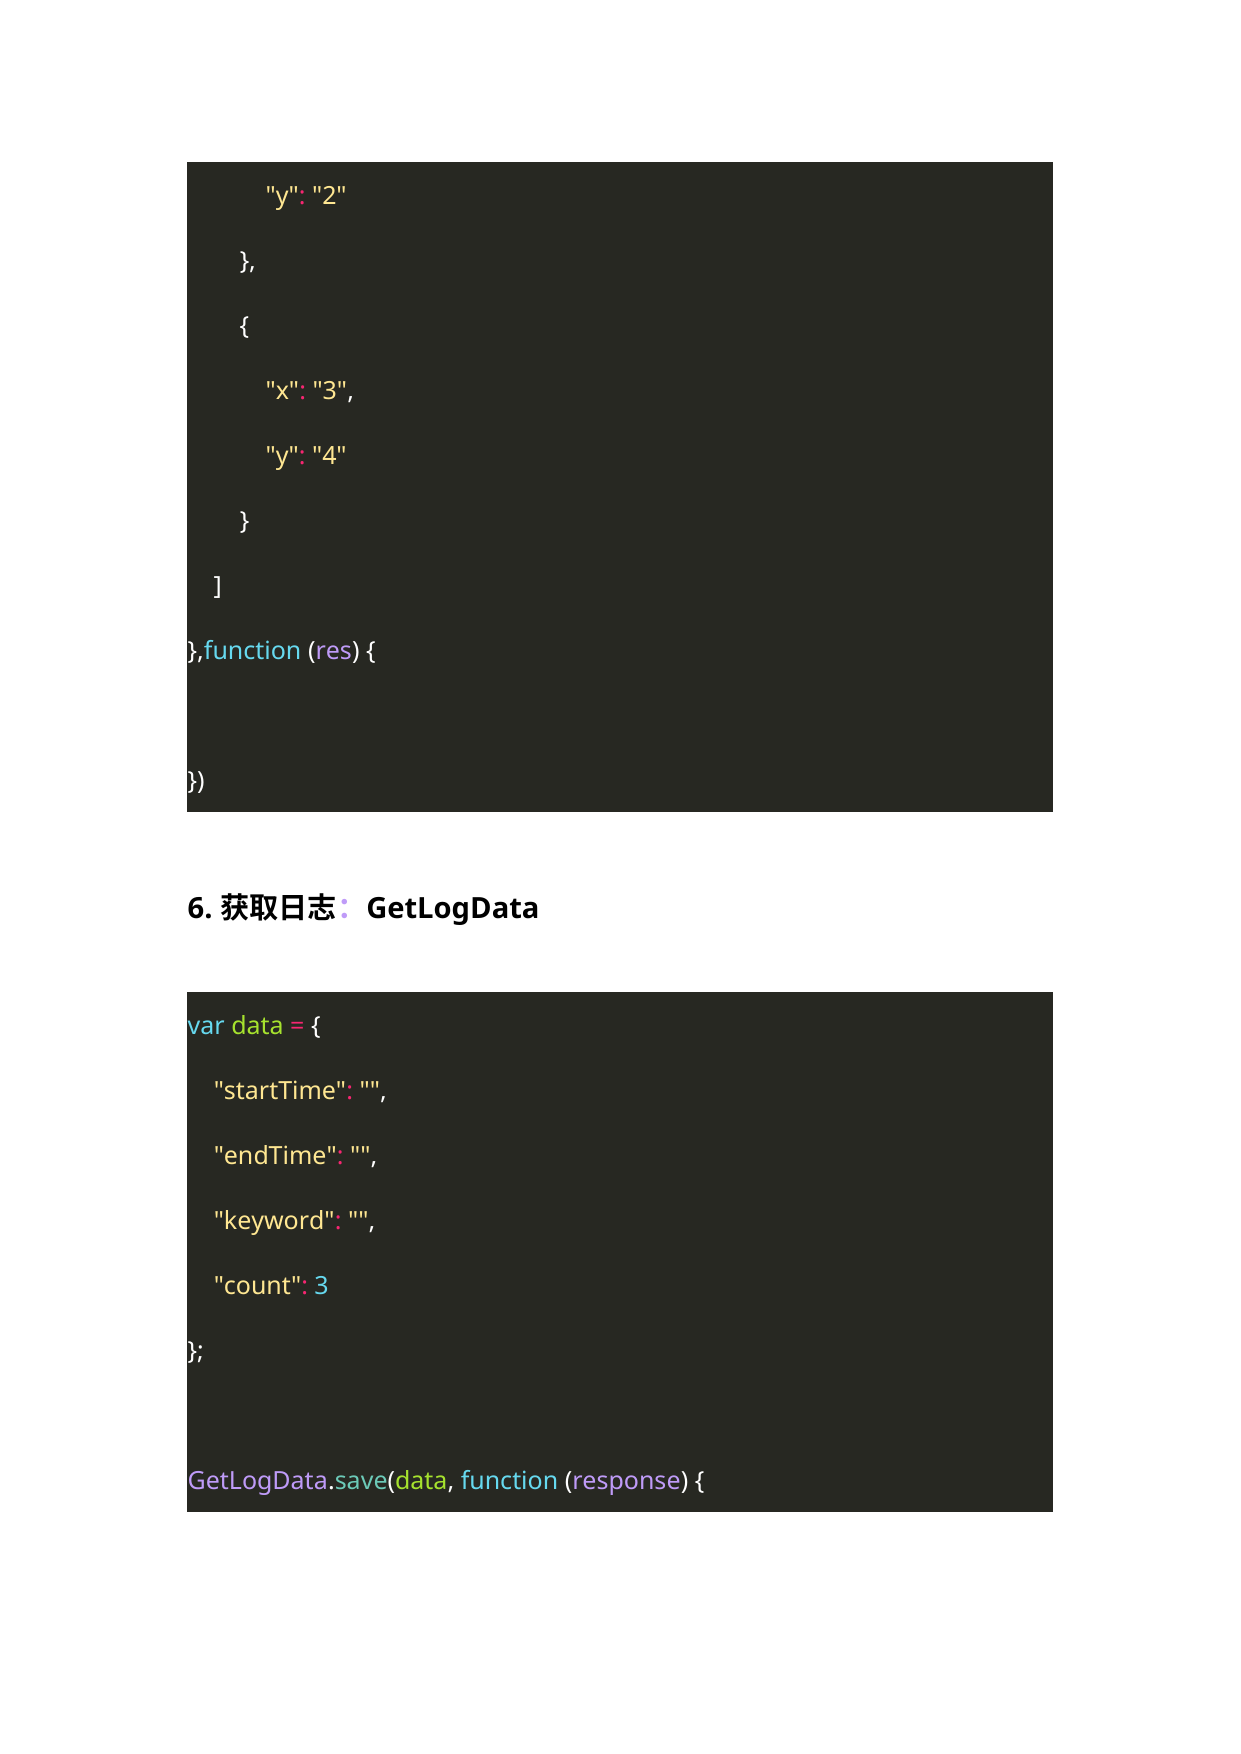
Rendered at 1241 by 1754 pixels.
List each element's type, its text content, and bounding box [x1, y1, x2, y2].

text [187, 162, 1053, 812]
subtitle 6. 获取日志：GetLogData [187, 874, 1053, 939]
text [187, 992, 1053, 1512]
